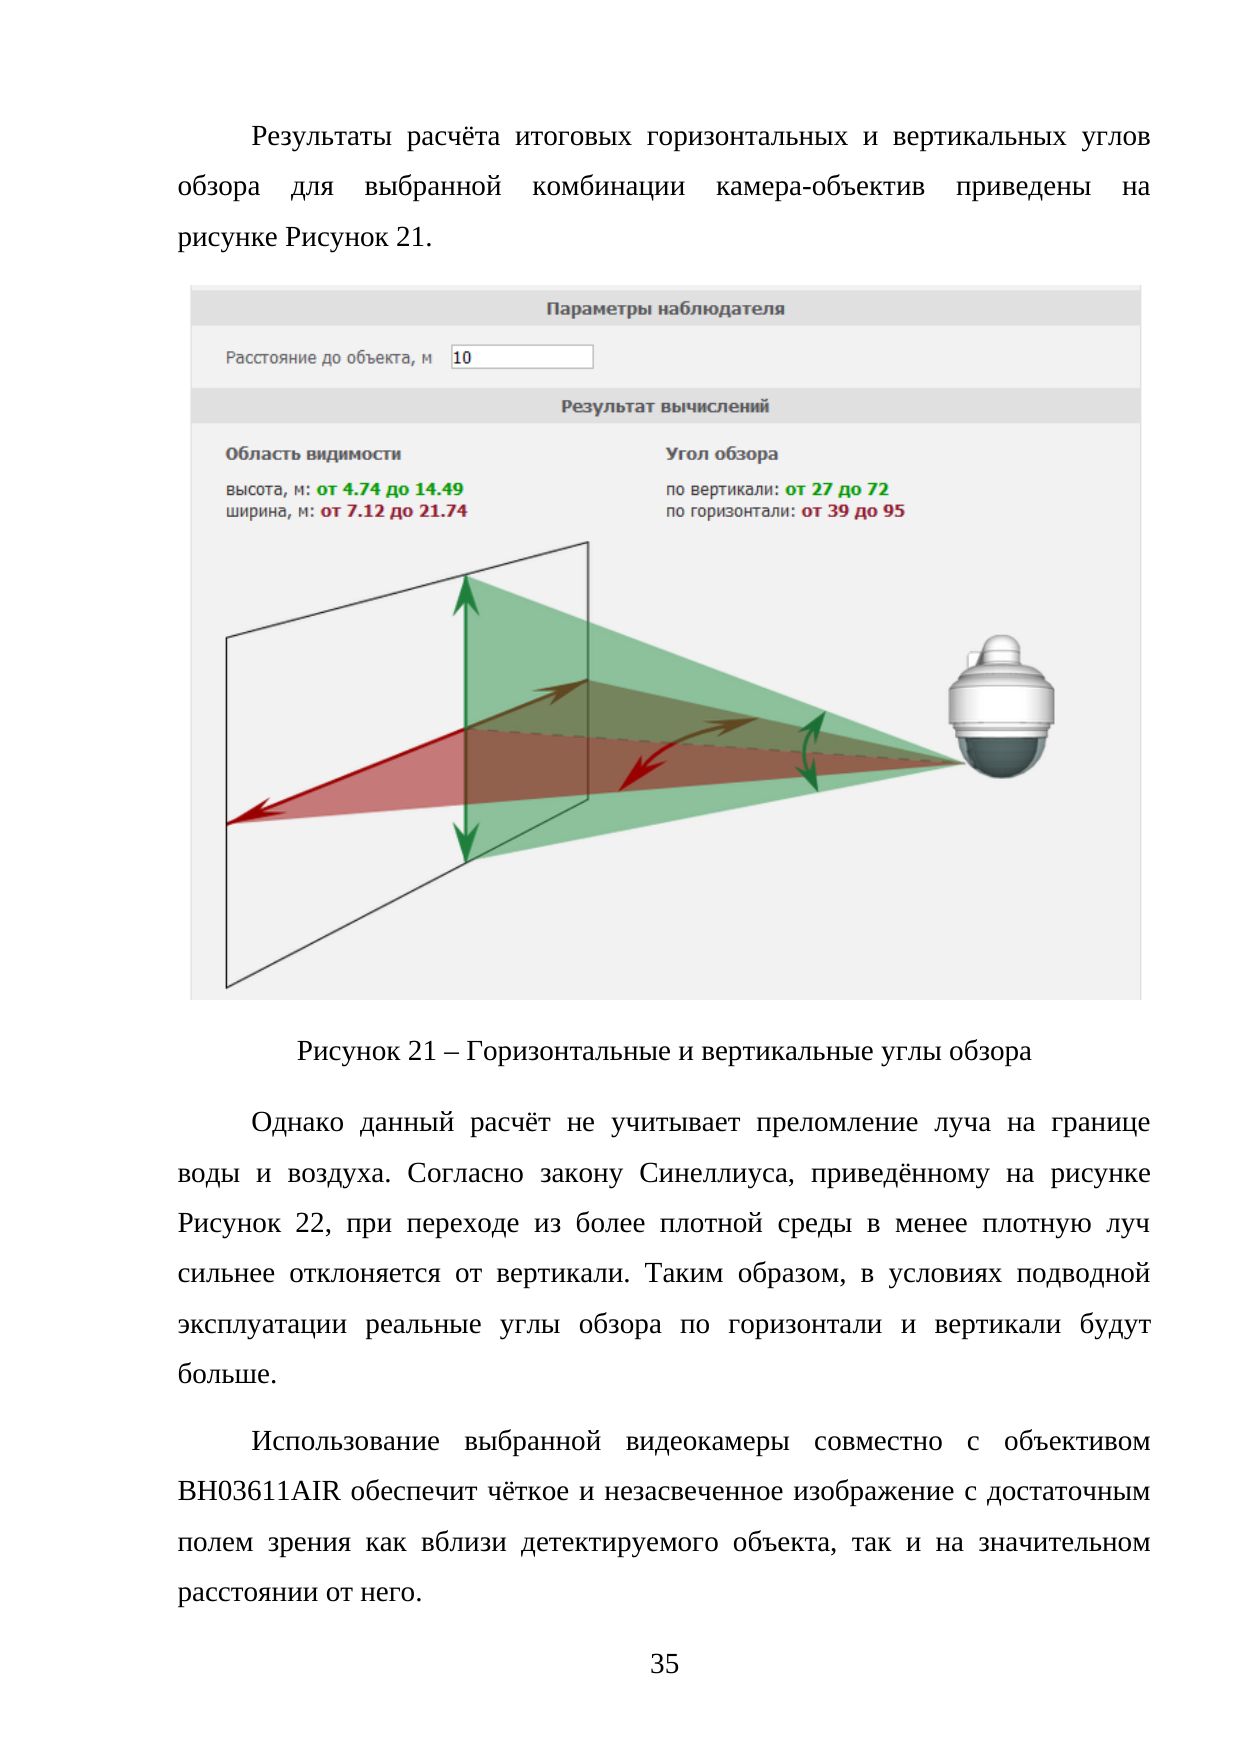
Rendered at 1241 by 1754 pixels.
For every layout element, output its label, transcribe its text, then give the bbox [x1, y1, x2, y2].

text Однако данный расчёт не учитывает преломление луча на границе воды и воздуха. Согласно закону Синеллиуса, приведённому на рисунке Рисунок 21, при переходе из более плотной среды в менее плотную луч сильнее отклоняется от вертикали. Таким образом, в условиях подводной эксплуатации реальные углы обзора по горизонтали и вертикали будут больше. [177, 1104, 1152, 1389]
text Рисунок 21 – Горизонтальные и вертикальные углы обзора [177, 1033, 1152, 1067]
text Использование выбранной видеокамеры совместно с объективом BH03611AIR обеспечит чёткое и незасвеченное изображение с достаточным полем зрения как вблизи детектируемого объекта, так и на значительном расстоянии от него. [177, 1423, 1152, 1607]
text Результаты расчёта итоговых горизонтальных и вертикальных углов обзора для выбранной комбинации камера-объектив приведены на рисунке Рисунок 20. [177, 118, 1152, 252]
picture [177, 285, 1151, 1000]
